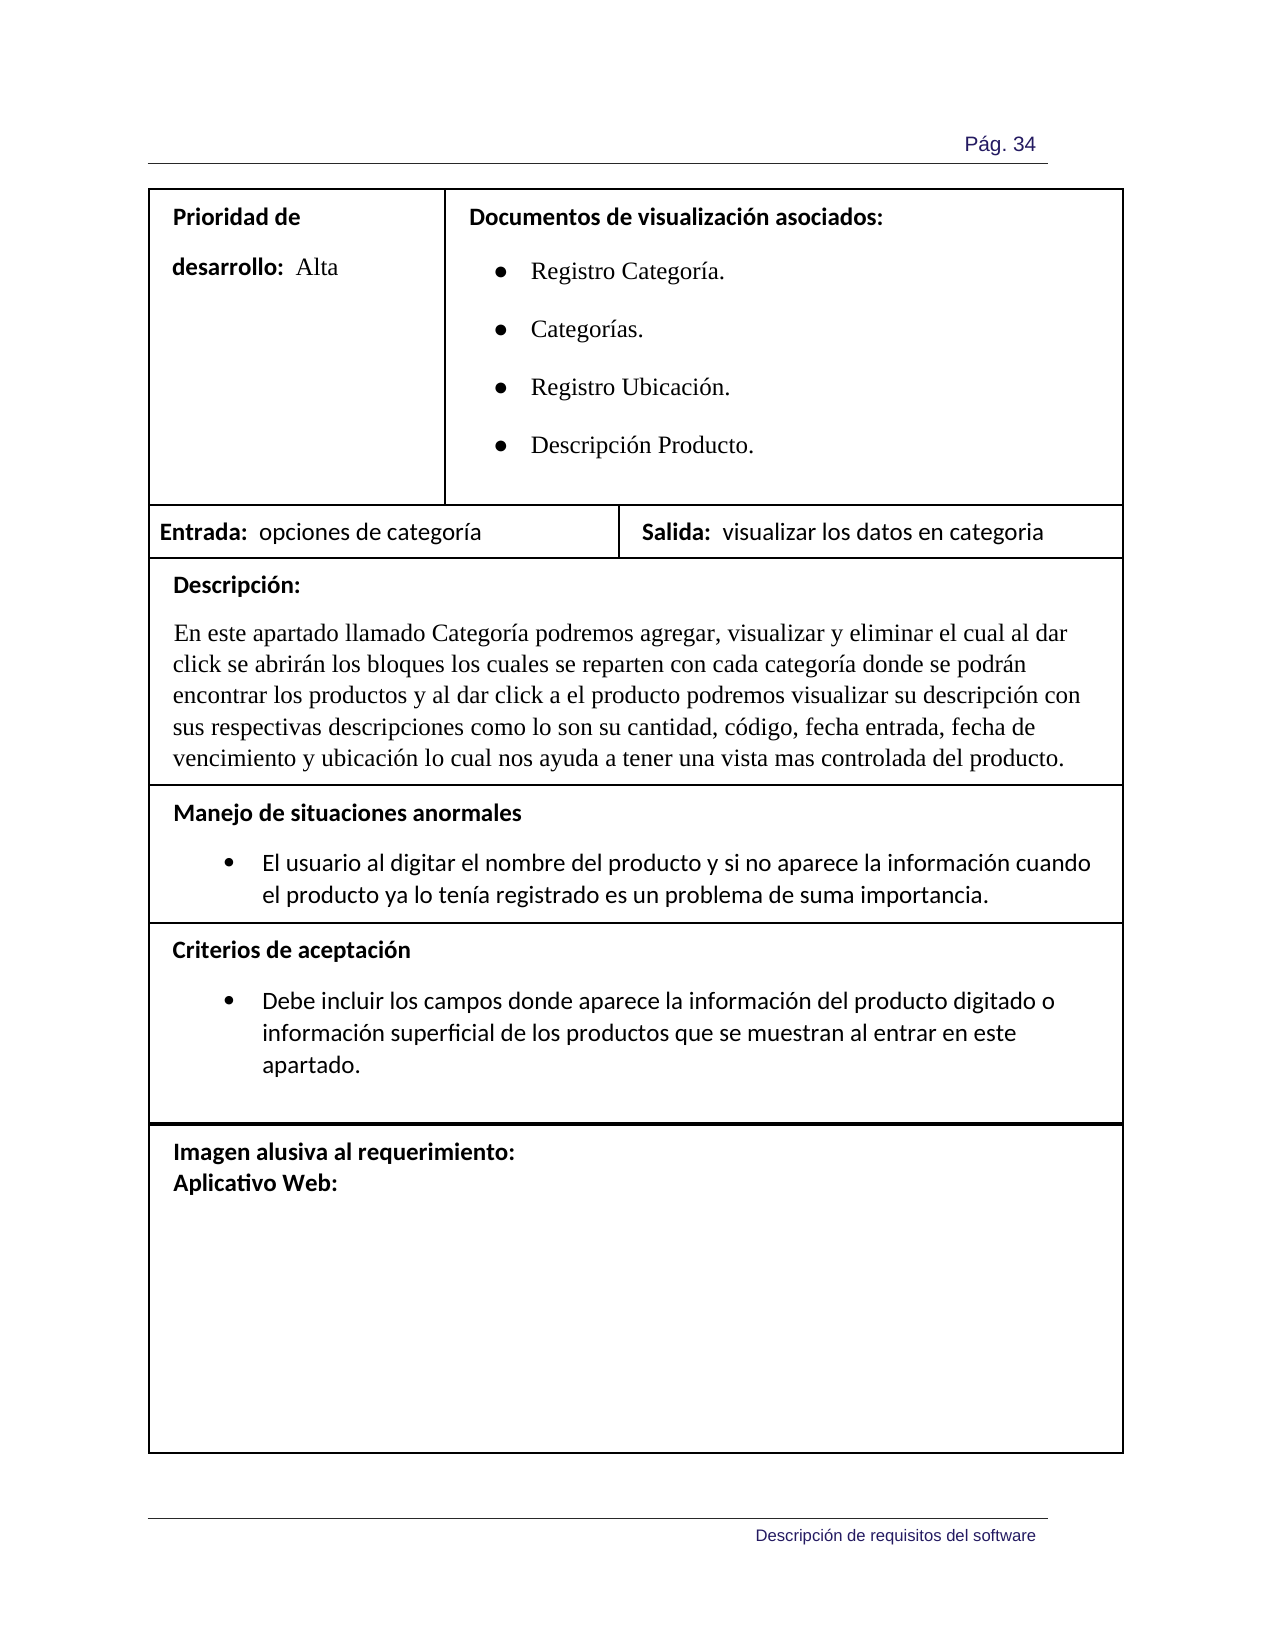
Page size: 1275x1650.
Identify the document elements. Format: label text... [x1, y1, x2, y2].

table_cell Descripción: En este apartado llamado Categoría podremos agregar, visualizar y eliminar el cual al dar click se abrirán los bloques los cuales se reparten con cada categoría donde se podrán encontrar los productos y al dar click a el producto podremos visualizar su descripción con sus respectivas descripciones como lo son su cantidad, código, fecha entrada, fecha de vencimiento y ubicación lo cual nos ayuda a tener una vista mas controlada del producto. [150, 559, 1122, 784]
table_cell Criterios de aceptación Debe incluir los campos donde aparece la información del producto digitado o información superficial de los productos que se muestran al entrar en este apartado. [150, 924, 1122, 1122]
table_cell Documentos de visualización asociados: Registro Categoría. Categorías. Registro Ubicación. Descripción Producto. [446, 190, 1122, 504]
table_cell Manejo de situaciones anormales El usuario al digitar el nombre del producto y si no aparece la información cuando el producto ya lo tenía registrado es un problema de suma importancia. [150, 786, 1122, 922]
table_cell Prioridad de desarrollo: Alta [150, 190, 444, 504]
table_cell Salida: visualizar los datos en categoria [620, 506, 1122, 557]
table_cell Entrada: opciones de categoría [150, 506, 618, 557]
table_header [150, 1126, 1122, 1452]
